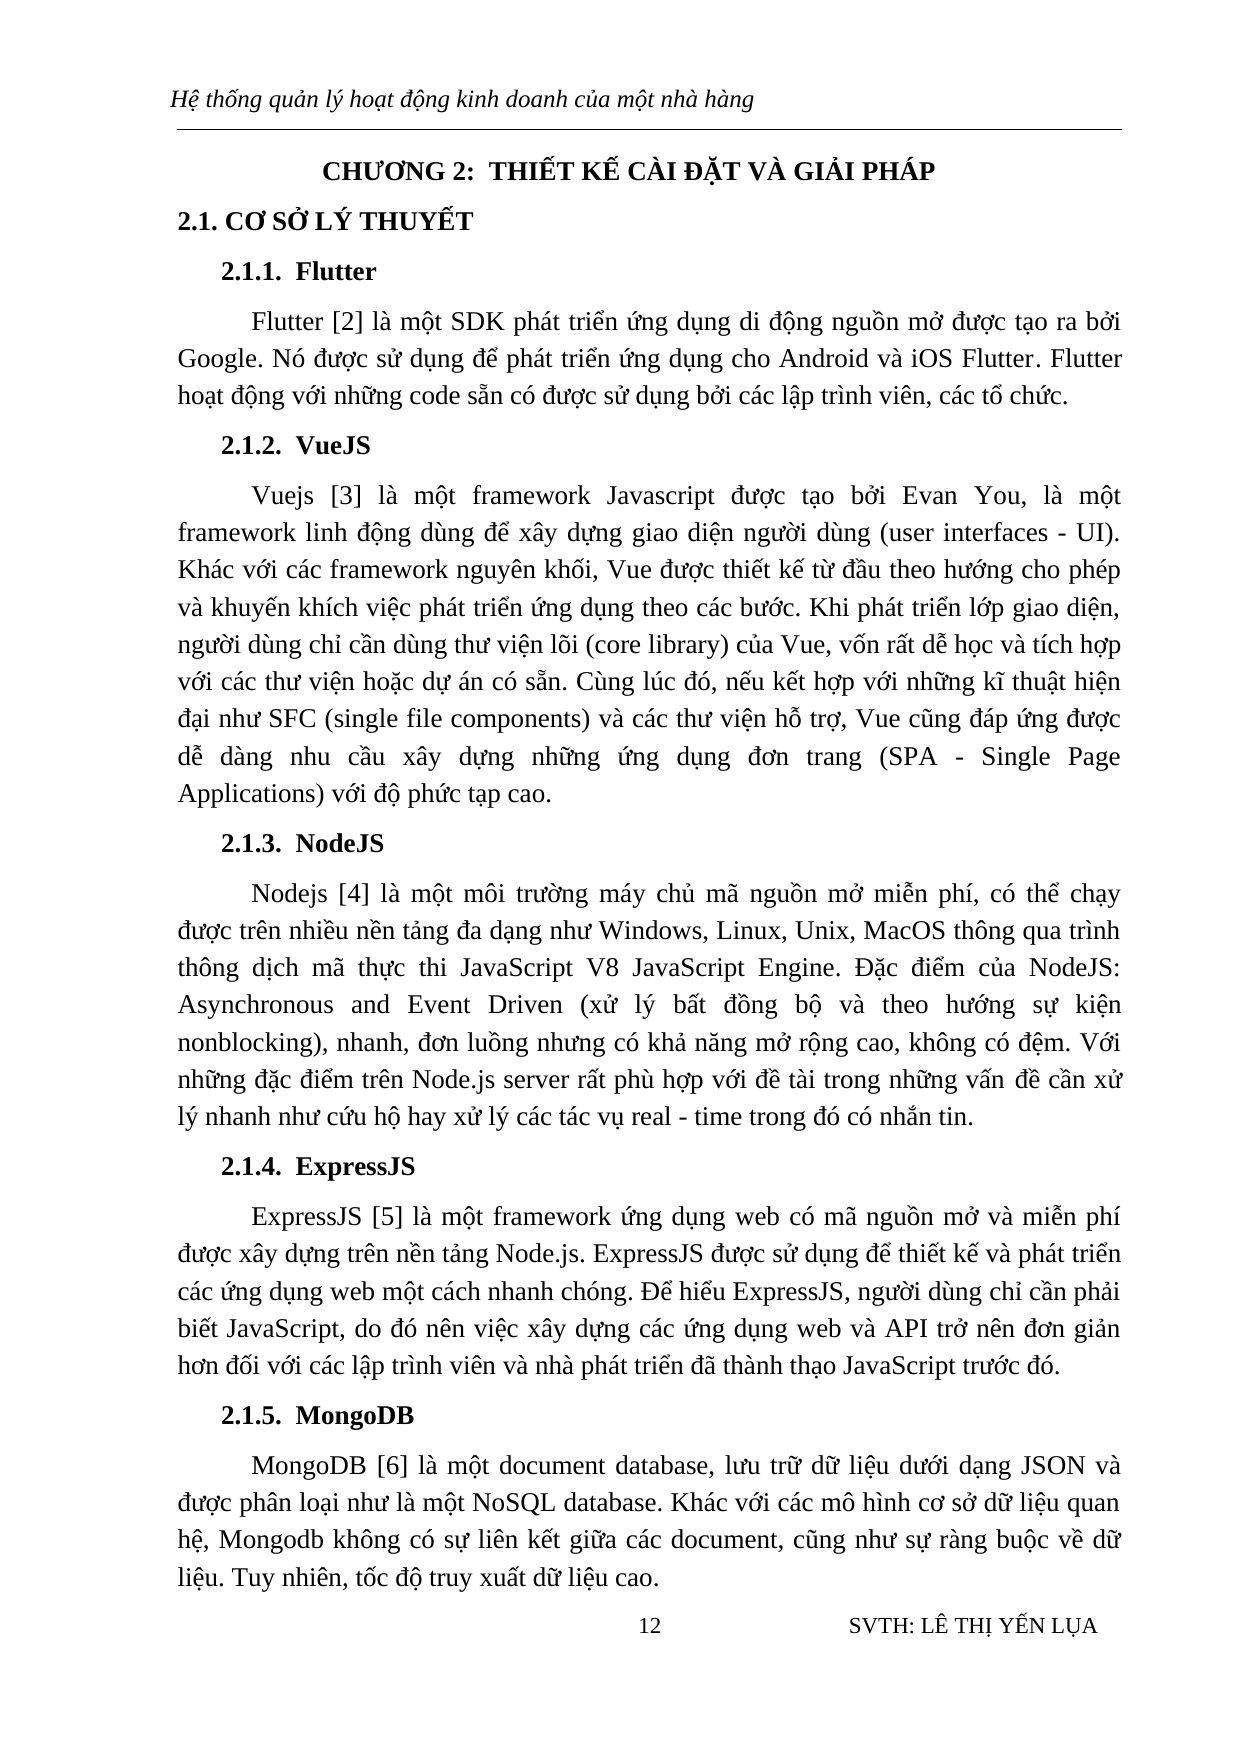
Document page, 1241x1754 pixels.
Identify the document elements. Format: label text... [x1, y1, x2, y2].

text NodeJS [278, 827, 1122, 858]
text ExpressJS [5] là một framework ứng dụng web có mã nguồn mở và miễn phí được xây dựng trên nền tảng Node.js. ExpressJS được sử dụng để thiết kế và phát triển các ứng dụng web một cách nhanh chóng. Để hiểu ExpressJS, người dùng chỉ cần phải biết JavaScript, do đó nên việc xây dựng các ứng dụng web và API trở nên đơn giản hơn đối với các lập trình viên và nhà phát triển đã thành thạo JavaScript trước đó. [177, 1200, 1122, 1380]
text Vuejs [3] là một framework Javascript được tạo bởi Evan You, là một framework linh động dùng để xây dựng giao diện người dùng (user interfaces - UI). Khác với các framework nguyên khối, Vue được thiết kế từ đầu theo hướng cho phép và khuyến khích việc phát triển ứng dụng theo các bước. Khi phát triển lớp giao diện, người dùng chỉ cần dùng thư viện lõi (core library) của Vue, vốn rất dễ học và tích hợp với các thư viện hoặc dự án có sẵn. Cùng lúc đó, nếu kết hợp với những kĩ thuật hiện đại như SFC (single file components) và các thư viện hỗ trợ, Vue cũng đáp ứng được dễ dàng nhu cầu xây dựng những ứng dụng đơn trang (SPA - Single Page Applications) với độ phức tạp cao. [177, 479, 1122, 808]
text CƠ SỞ LÝ THUYẾT [177, 205, 1122, 236]
text Flutter [2] là một SDK phát triển ứng dụng di động nguồn mở được tạo ra bởi Google. Nó được sử dụng để phát triển ứng dụng cho Android và iOS Flutter. Flutter hoạt động với những code sẵn có được sử dụng bởi các lập trình viên, các tổ chức. [177, 304, 1122, 410]
text MongoDB [6] là một document database, lưu trữ dữ liệu dưới dạng JSON và được phân loại như là một NoSQL database. Khác với các mô hình cơ sở dữ liệu quan hệ, Mongodb không có sự liên kết giữa các document, cũng như sự ràng buộc về dữ liệu. Tuy nhiên, tốc độ truy xuất dữ liệu cao. [177, 1449, 1122, 1592]
text THIẾT KẾ CÀI ĐẶT VÀ GIẢI PHÁP [266, 155, 1122, 186]
text Flutter [278, 255, 1122, 286]
text MongoDB [278, 1399, 1122, 1430]
text ExpressJS [278, 1150, 1122, 1181]
text VueJS [278, 429, 1122, 460]
text Nodejs [4] là một môi trường máy chủ mã nguồn mở miễn phí, có thể chạy được trên nhiều nền tảng đa dạng như Windows, Linux, Unix, MacOS thông qua trình thông dịch mã thực thi JavaScript V8 JavaScript Engine. Đặc điểm của NodeJS: Asynchronous and Event Driven (xử lý bất đồng bộ và theo hướng sự kiện nonblocking), nhanh, đơn luồng nhưng có khả năng mở rộng cao, không có đệm. Với những đặc điểm trên Node.js server rất phù hợp với đề tài trong những vấn đề cần xử lý nhanh như cứu hộ hay xử lý các tác vụ real - time trong đó có nhắn tin. [177, 877, 1122, 1132]
